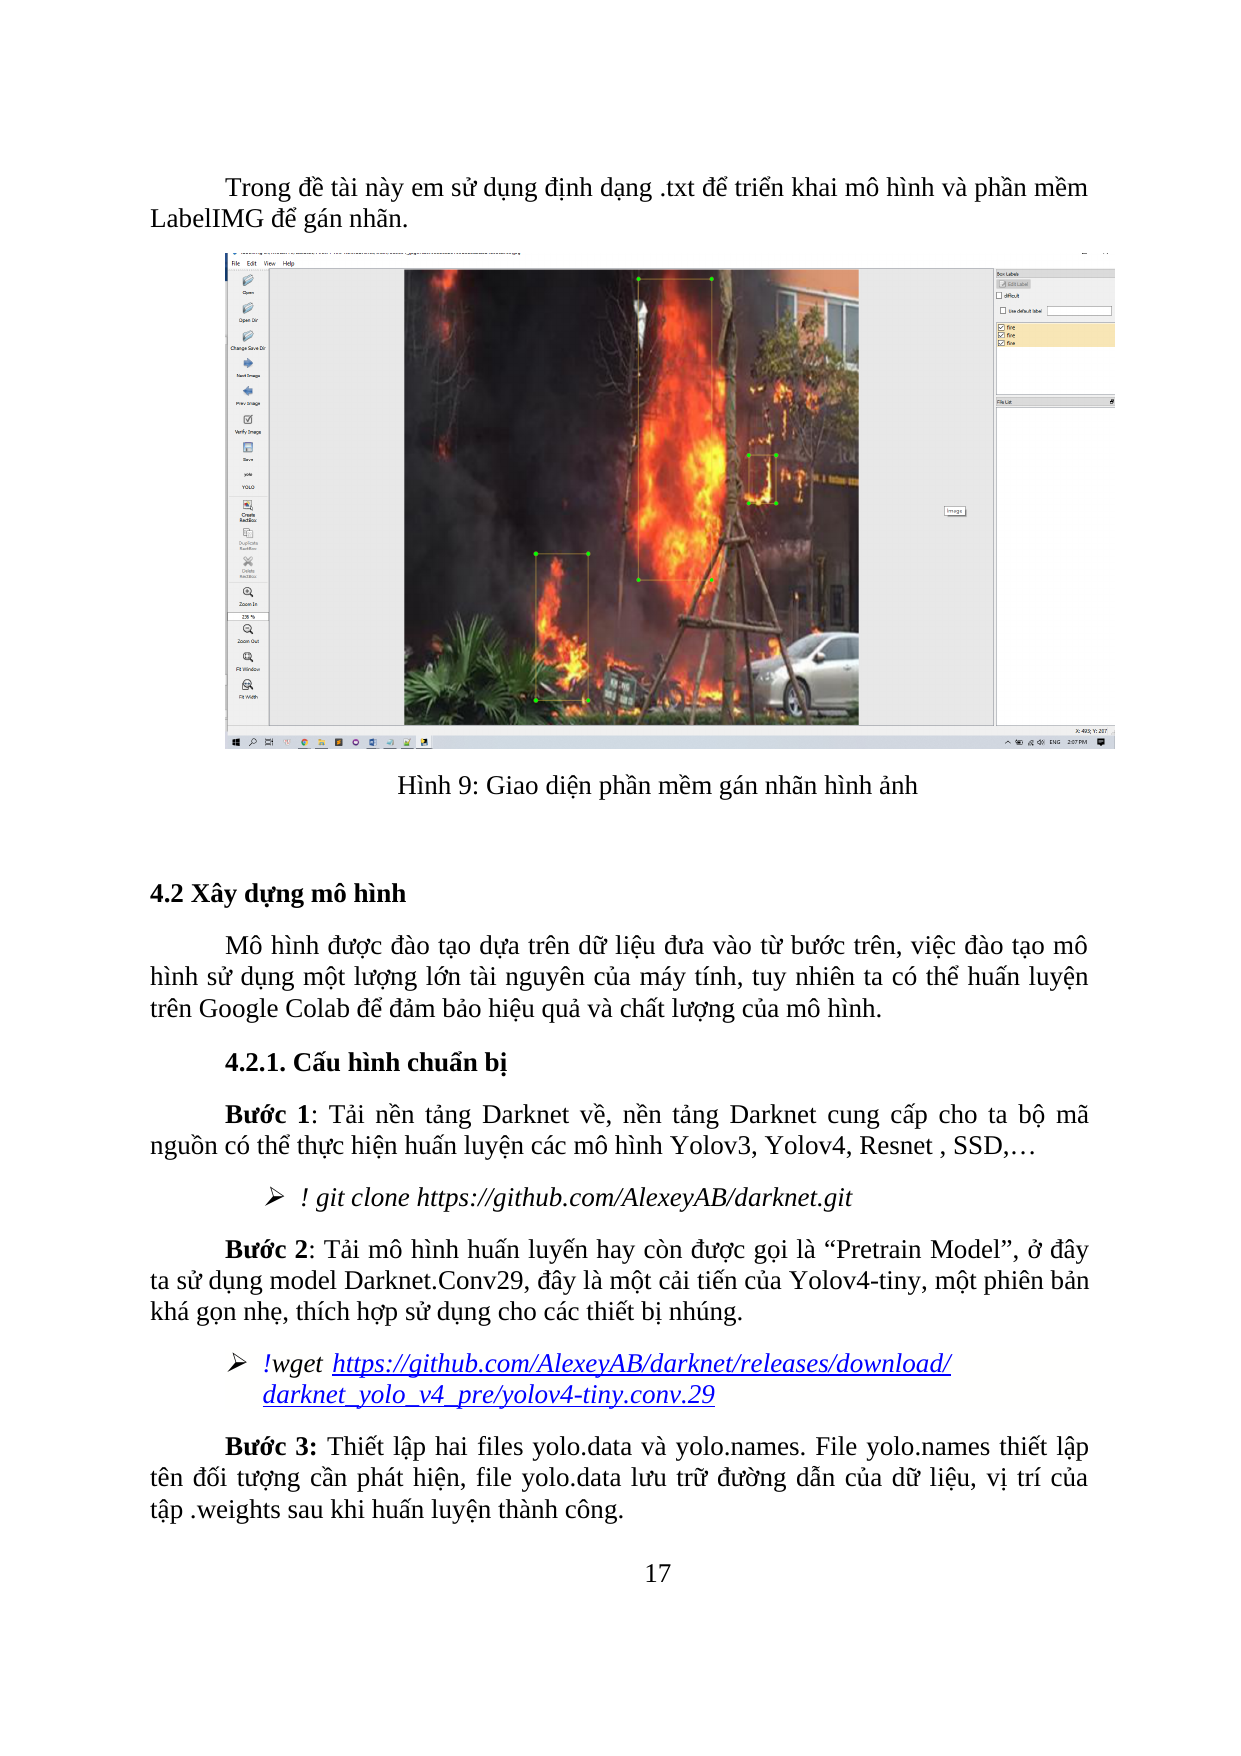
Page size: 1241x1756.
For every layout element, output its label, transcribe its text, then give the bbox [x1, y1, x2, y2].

subtitle 4.2.1. Cấu hình chuẩn bị [150, 1046, 1090, 1077]
text Bước 2: Tải mô hình huấn luyến hay còn được gọi là “Pretrain Model”, ở đây ta sử dụng model Darknet.Conv29, đây là một cải tiến của Yolov4-tiny, một phiên bản khá gọn nhẹ, thích hợp sử dụng cho các thiết bị nhúng. [150, 1233, 1090, 1326]
list !wget https://github.com/AlexeyAB/darknet/releases/download/darknet_yolo_v4_pre/yolov4-tiny.conv.29 [225, 1347, 1090, 1409]
text Hình 9: Giao diện phần mềm gán nhãn hình ảnh [150, 769, 1090, 800]
text Trong đề tài này em sử dụng định dạng .txt để triển khai mô hình và phần mềm LabelIMG để gán nhãn. [150, 171, 1090, 233]
text Bước 1: Tải nền tảng Darknet về, nền tảng Darknet cung cấp cho ta bộ mã nguồn có thể thực hiện huấn luyện các mô hình Yolov3, Yolov4, Resnet , SSD,… [150, 1098, 1090, 1160]
text Bước 3: Thiết lập hai files yolo.data và yolo.names. File yolo.names thiết lập tên đối tượng cần phát hiện, file yolo.data lưu trữ đường dẫn của dữ liệu, vị trí của tập .weights sau khi huấn luyện thành công. [150, 1430, 1090, 1524]
picture [225, 253, 1115, 749]
list ! git clone https://github.com/AlexeyAB/darknet.git [262, 1181, 1090, 1212]
subtitle 4.2 Xây dựng mô hình [150, 877, 1090, 908]
text Mô hình được đào tạo dựa trên dữ liệu đưa vào từ bước trên, việc đào tạo mô hình sử dụng một lượng lớn tài nguyên của máy tính, tuy nhiên ta có thể huấn luyện trên Google Colab để đảm bảo hiệu quả và chất lượng của mô hình. [150, 929, 1090, 1023]
